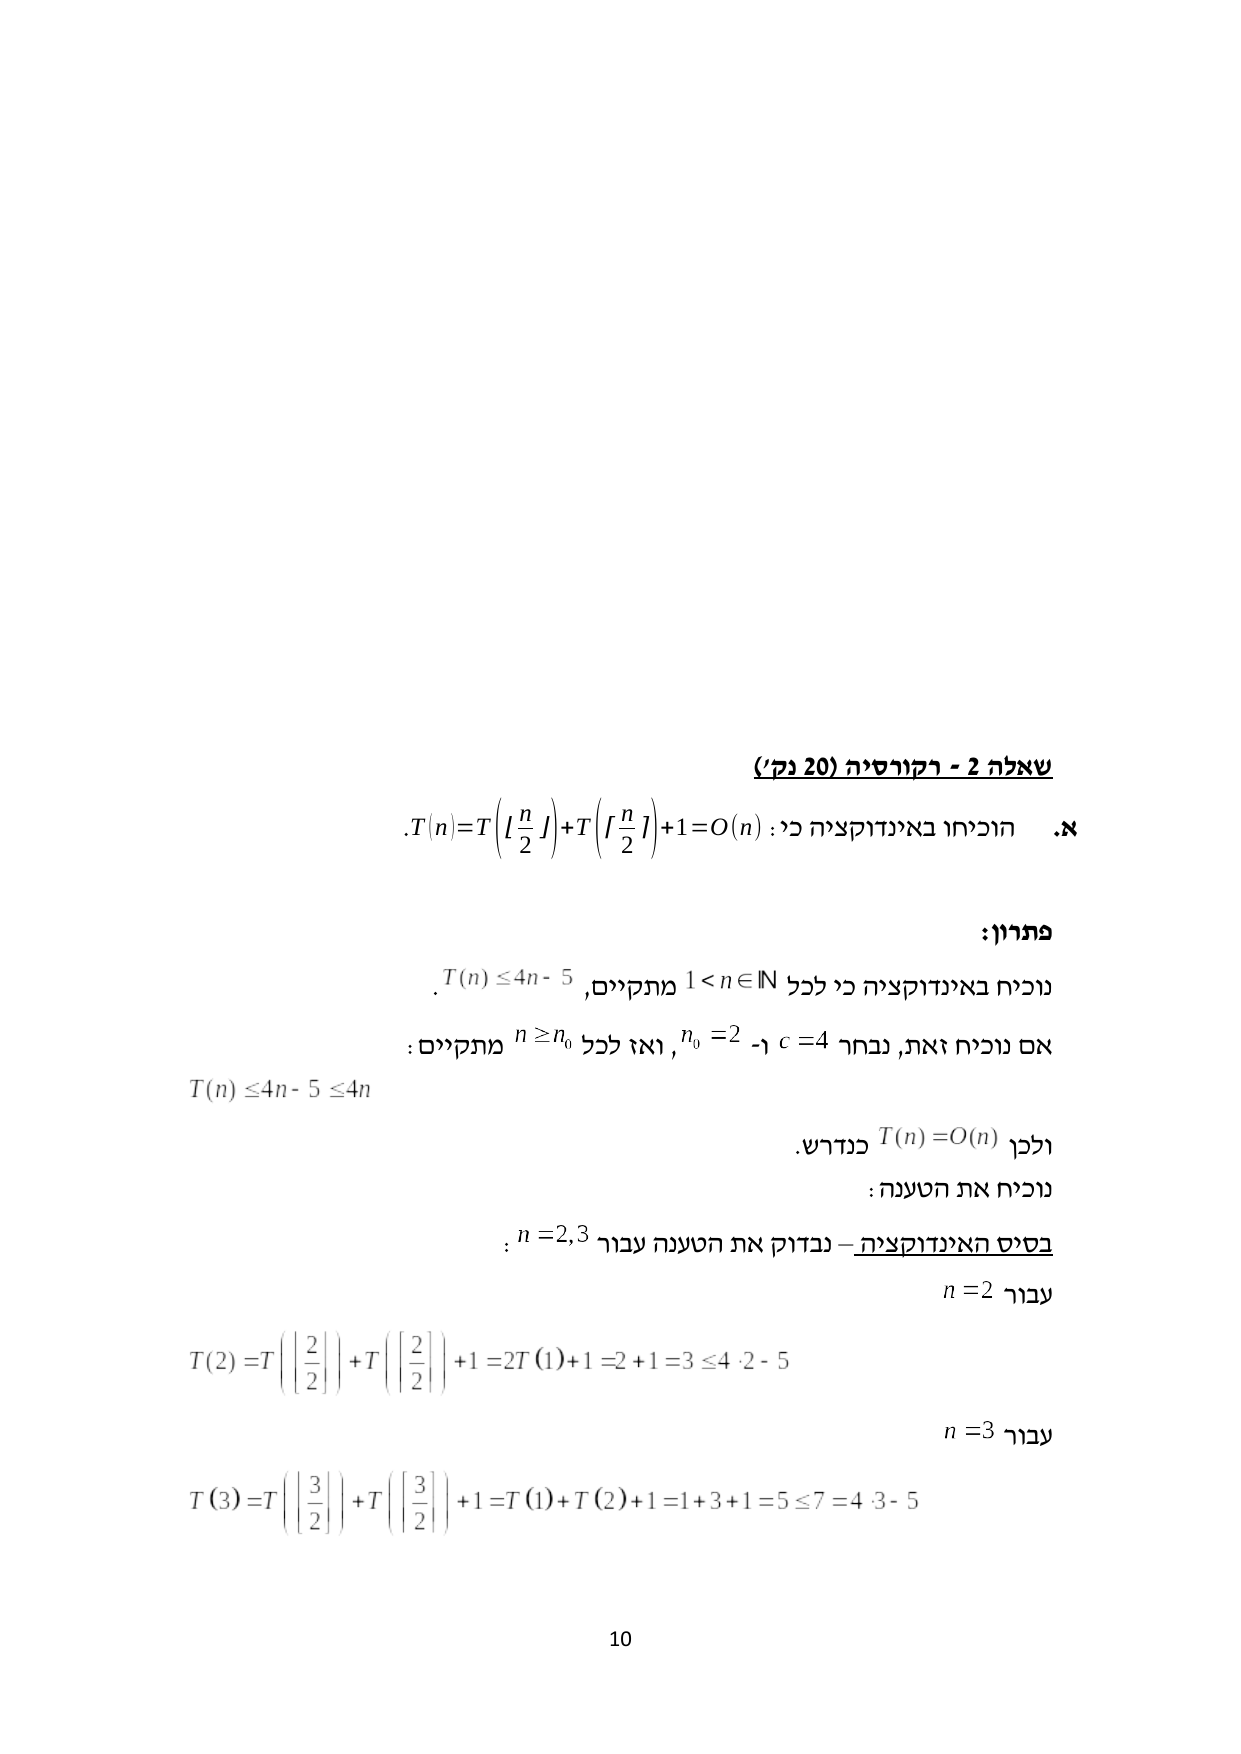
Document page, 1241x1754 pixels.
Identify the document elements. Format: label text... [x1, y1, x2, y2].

text בסיס האינדוקציה – נבדוק את הטענה עבור : [187, 1219, 1053, 1259]
text פתרון: [187, 919, 1053, 948]
text עבור [187, 1274, 1053, 1311]
text עבור [187, 1414, 1053, 1452]
text ולכן כנדרש. [187, 1122, 1053, 1162]
text נוכיח באינדוקציה כי לכל מתקיים, . [187, 962, 1053, 1002]
text שאלה 2 - רקורסיה (20 נק') [187, 754, 1053, 782]
text אם נוכיח זאת, נבחר ו- , ואז לכל מתקיים: [187, 1017, 1053, 1061]
list הוכיחו באינדוקציה כי: . [187, 797, 1053, 862]
text נוכיח את הטענה: [187, 1176, 1053, 1205]
